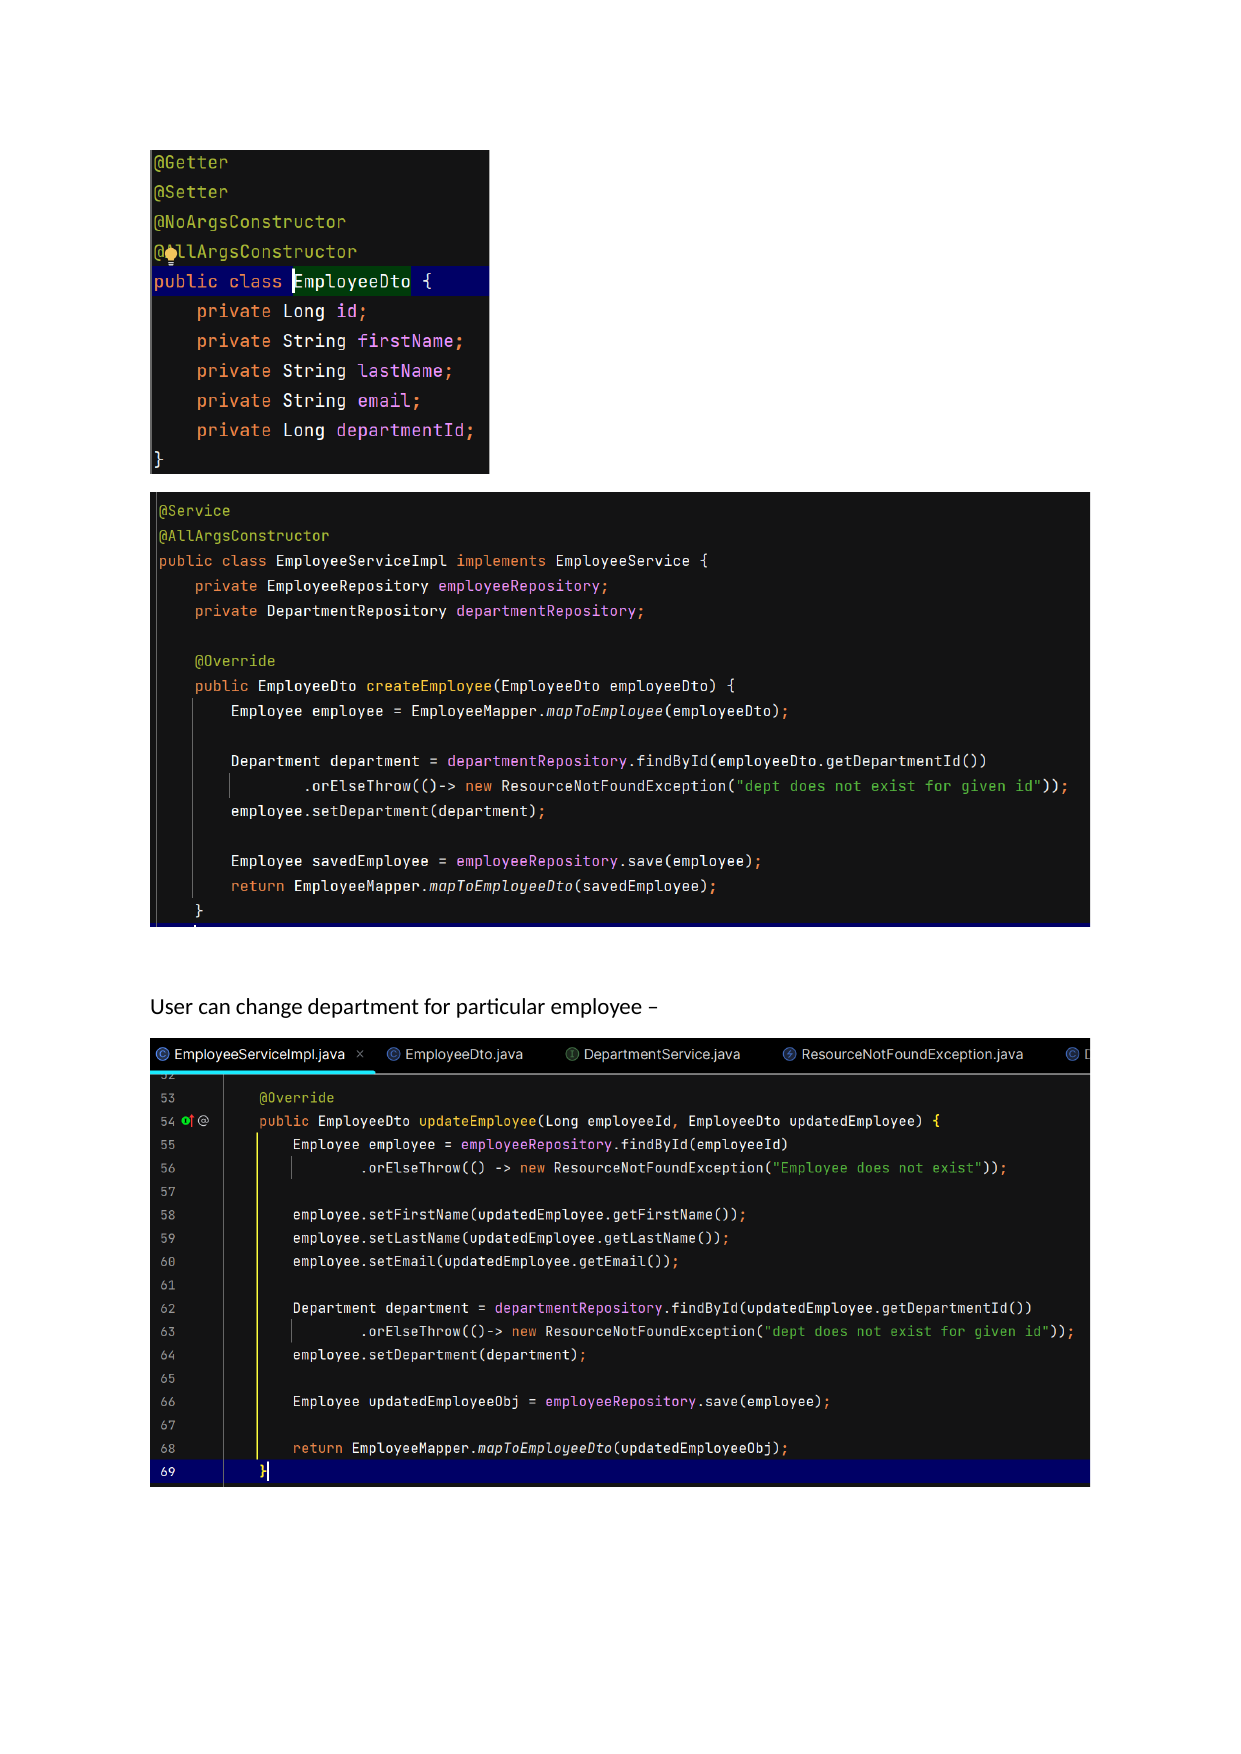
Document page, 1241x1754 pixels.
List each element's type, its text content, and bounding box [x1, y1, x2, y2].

picture [150, 1038, 1091, 1487]
text User can change department for particular employee – [150, 992, 1090, 1020]
picture [150, 150, 490, 474]
picture [150, 492, 1091, 927]
